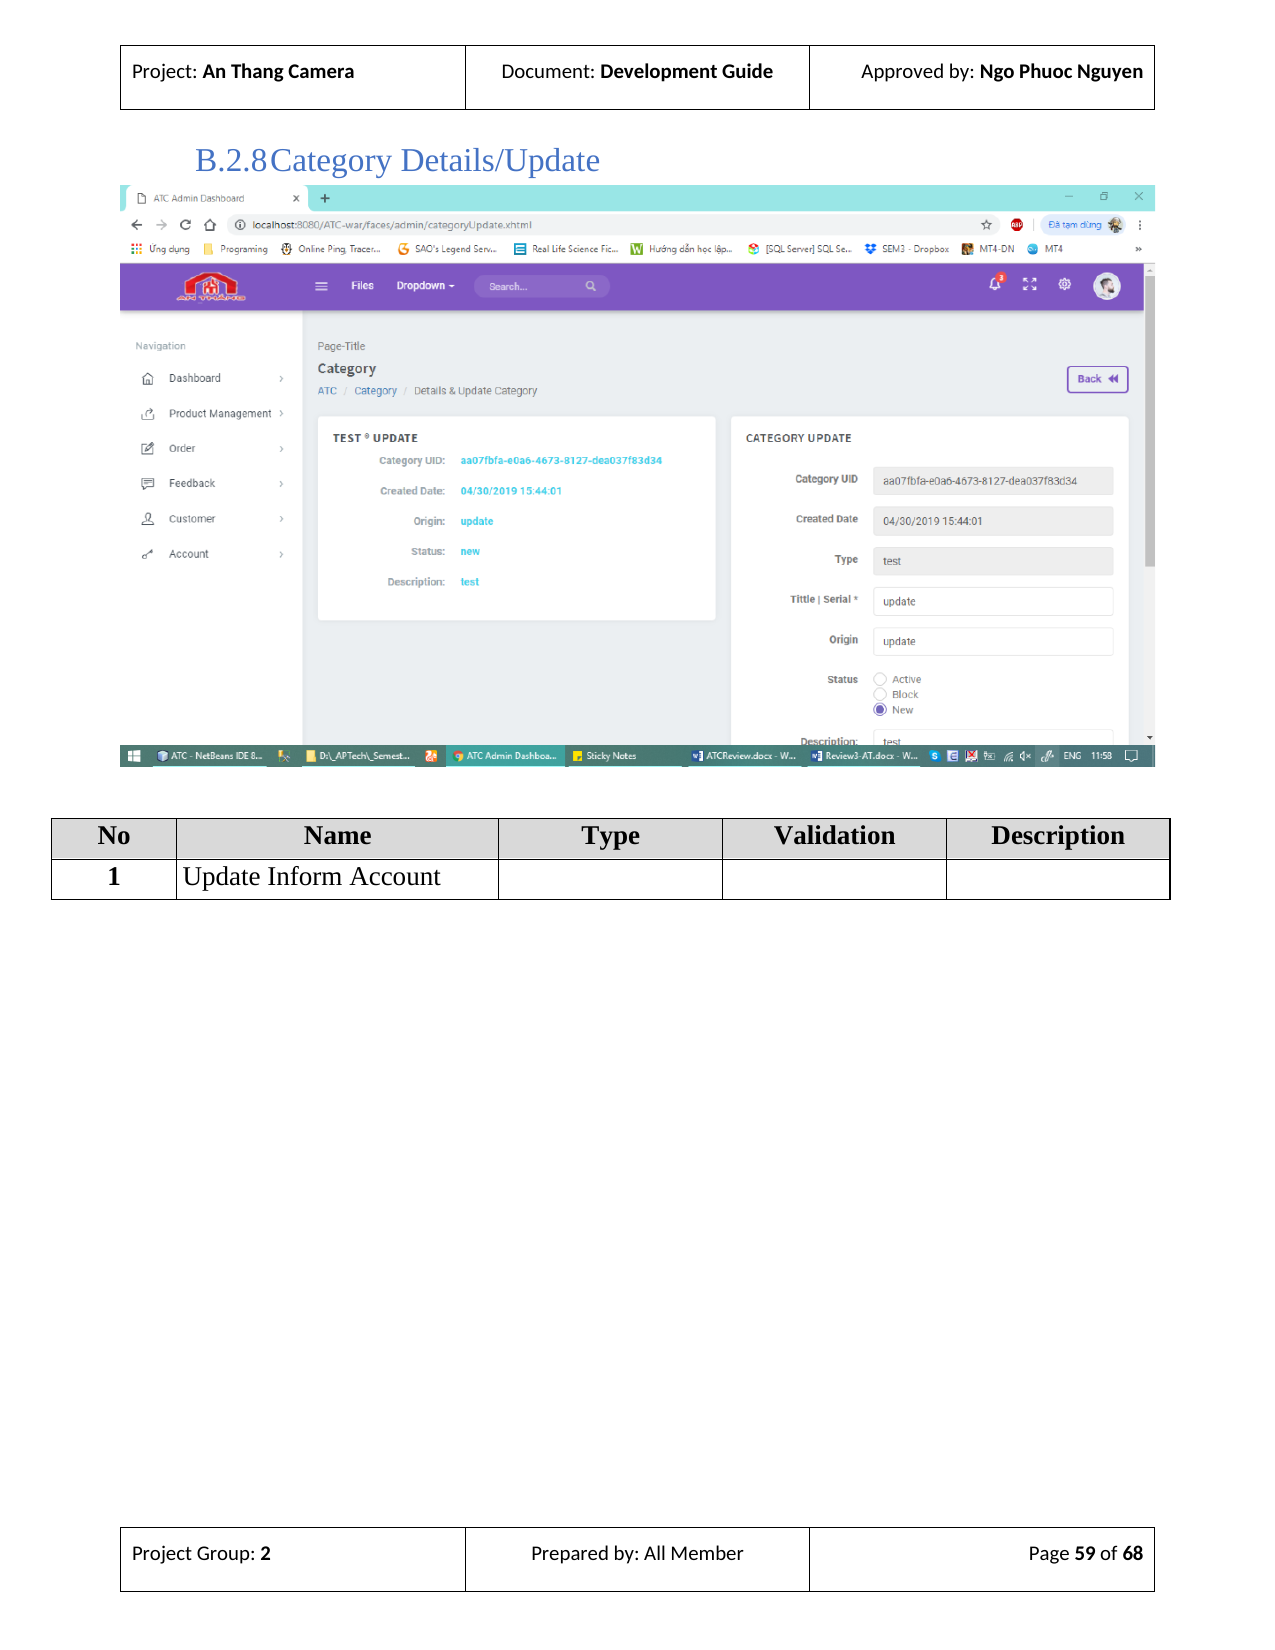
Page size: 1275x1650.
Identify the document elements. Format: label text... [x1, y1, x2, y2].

table_cell 1 [52, 860, 176, 899]
table_header Validation [723, 819, 946, 858]
table_header Type [499, 819, 722, 858]
picture [120, 185, 1155, 767]
table_header Description [947, 819, 1169, 858]
table_cell [947, 860, 1169, 899]
table_header Name [177, 819, 498, 858]
table_cell [499, 860, 722, 899]
table_cell Update Inform Account [177, 860, 498, 899]
table_header No [52, 819, 176, 858]
table_cell [723, 860, 946, 899]
list Category Details/Update [195, 141, 1155, 179]
